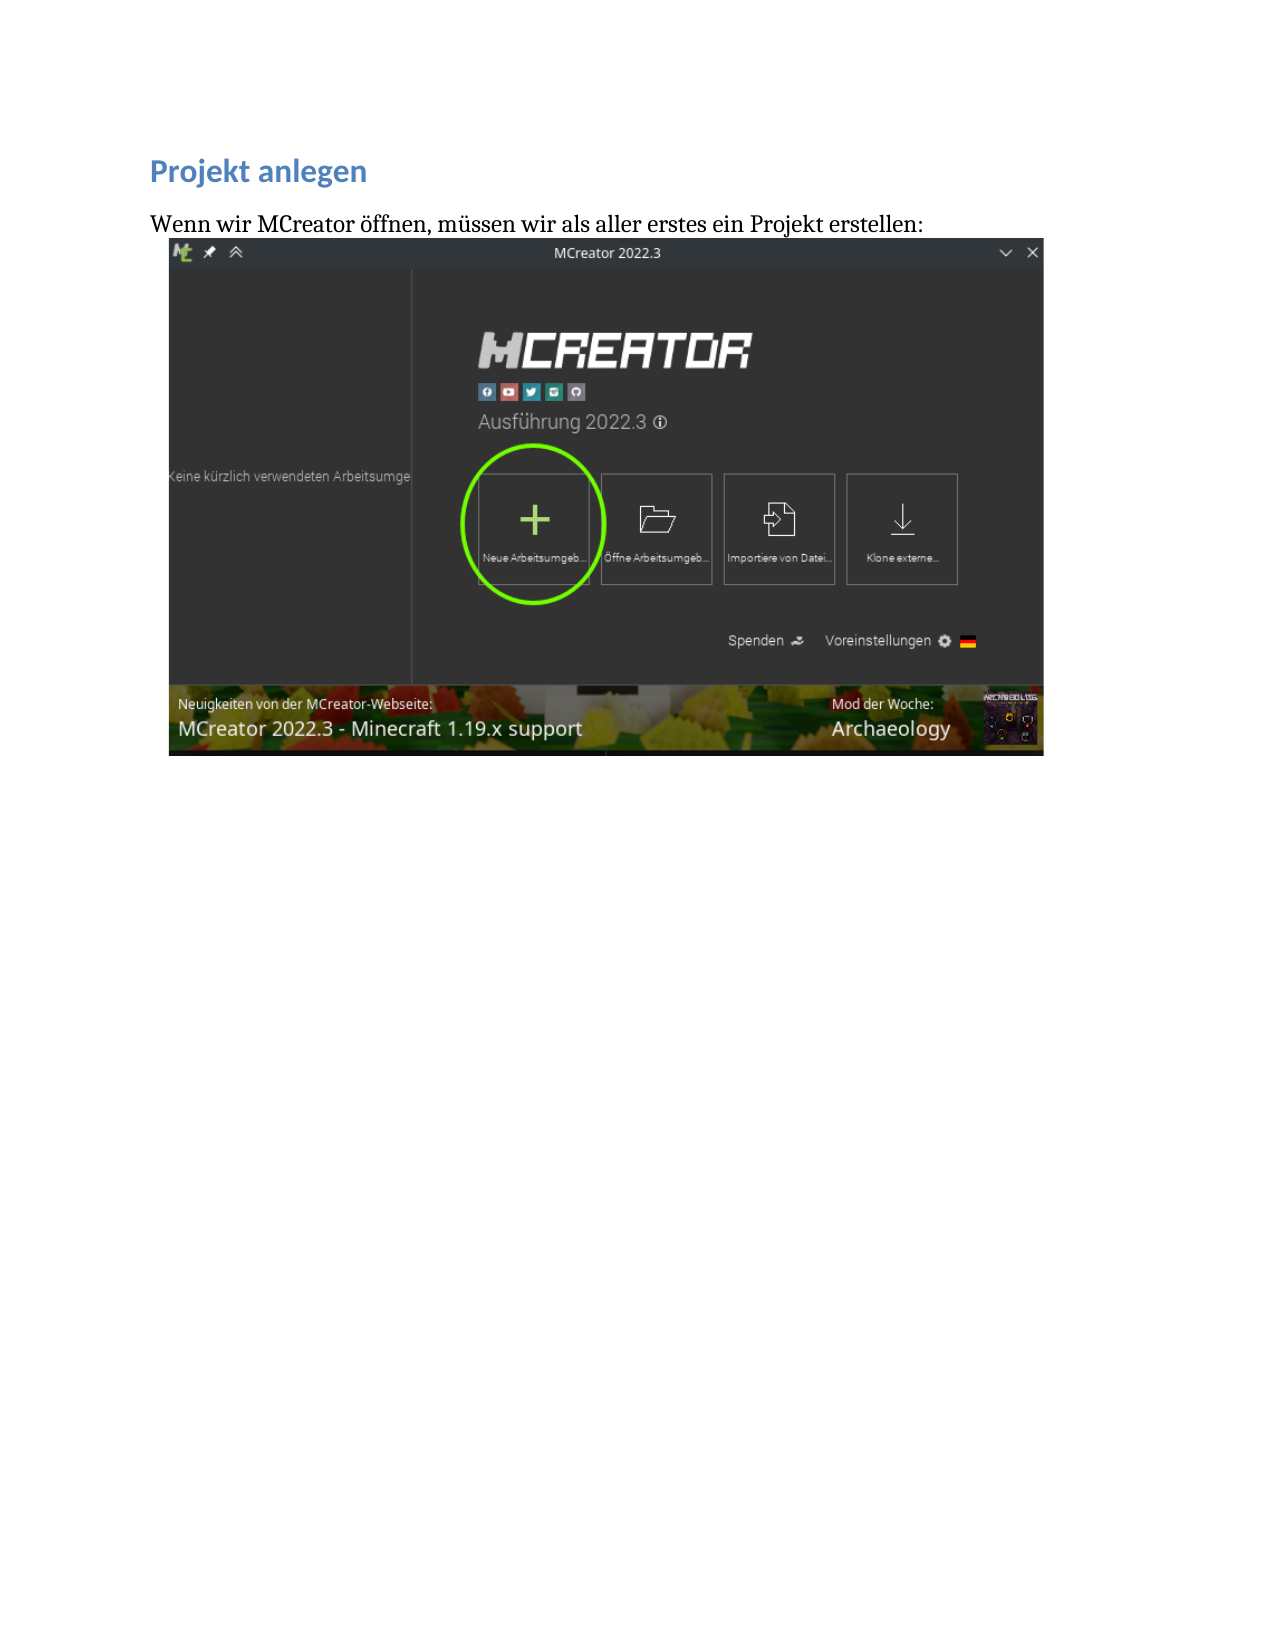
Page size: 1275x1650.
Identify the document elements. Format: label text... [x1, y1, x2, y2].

subtitle Projekt anlegen [150, 150, 1125, 191]
picture [168, 238, 1044, 756]
